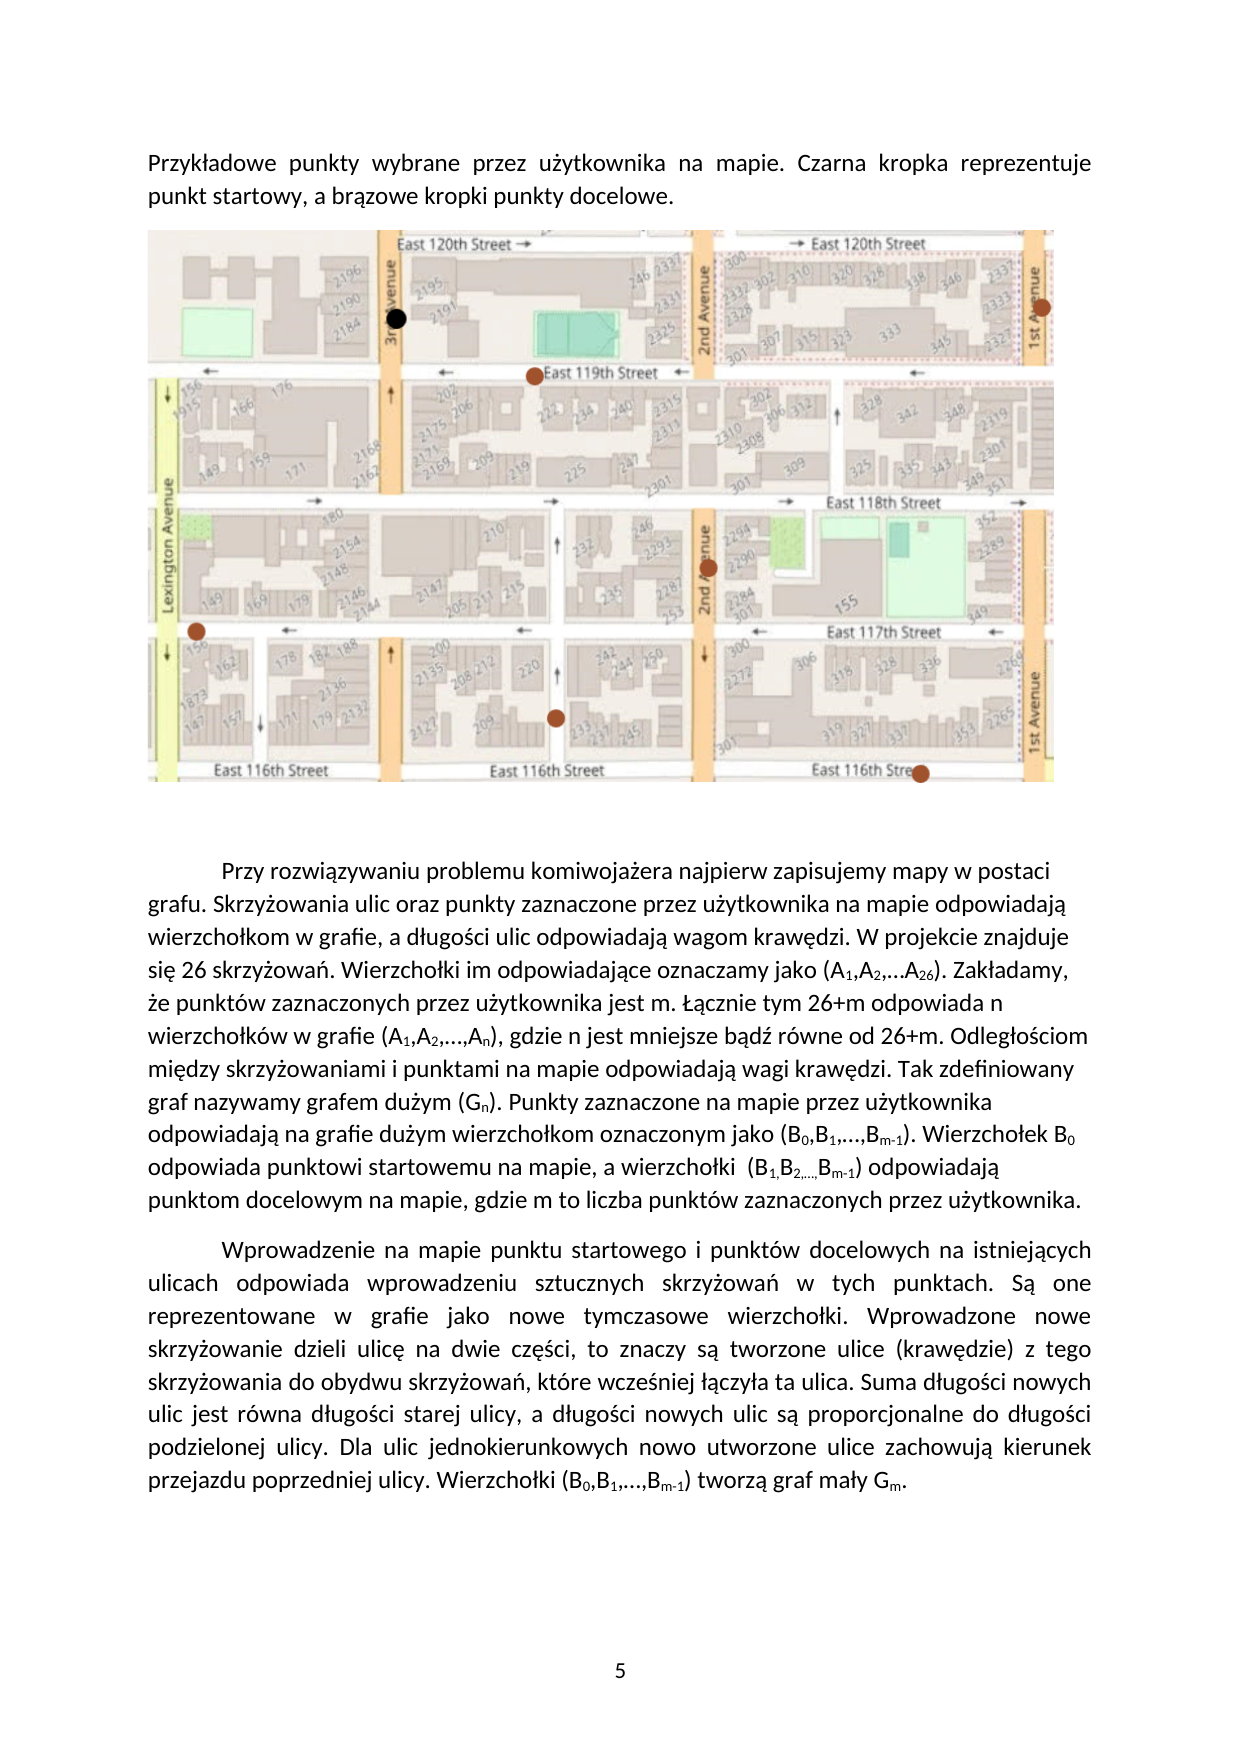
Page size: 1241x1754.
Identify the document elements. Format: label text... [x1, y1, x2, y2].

picture [147, 230, 1056, 787]
text Wprowadzenie na mapie punktu startowego i punktów docelowych na istniejących ulicach odpowiada wprowadzeniu sztucznych skrzyżowań w tych punktach. Są one reprezentowane w grafie jako nowe tymczasowe wierzchołki. Wprowadzone nowe skrzyżowanie dzieli ulicę na dwie części, to znaczy są tworzone ulice (krawędzie) z tego skrzyżowania do obydwu skrzyżowań, które wcześniej łączyła ta ulica. Suma długości nowych ulic jest równa długości starej ulicy, a długości nowych ulic są proporcjonalne do długości podzielonej ulicy. Dla ulic jednokierunkowych nowo utworzone ulice zachowują kierunek przejazdu poprzedniej ulicy. Wierzchołki (B0,B1,…,Bm-1) tworzą graf mały Gm. [148, 1234, 1093, 1495]
text Przy rozwiązywaniu problemu komiwojażera najpierw zapisujemy mapy w postaci grafu. Skrzyżowania ulic oraz punkty zaznaczone przez użytkownika na mapie odpowiadają wierzchołkom w grafie, a długości ulic odpowiadają wagom krawędzi. W projekcie znajduje się 26 skrzyżowań. Wierzchołki im odpowiadające oznaczamy jako (A1,A2,…A26). Zakładamy, że punktów zaznaczonych przez użytkownika jest m. Łącznie tym 26+m odpowiada n wierzchołków w grafie (A1,A2,…,An), gdzie n jest mniejsze bądź równe od 26+m. Odległościom między skrzyżowaniami i punktami na mapie odpowiadają wagi krawędzi. Tak zdefiniowany graf nazywamy grafem dużym (Gn). Punkty zaznaczone na mapie przez użytkownika odpowiadają na grafie dużym wierzchołkom oznaczonym jako (B0,B1,…,Bm-1). Wierzchołek B0 odpowiada punktowi startowemu na mapie, a wierzchołki (B1,B2,…,Bm-1) odpowiadają punktom docelowym na mapie, gdzie m to liczba punktów zaznaczonych przez użytkownika. [148, 855, 1093, 1215]
text Przykładowe punkty wybrane przez użytkownika na mapie. Czarna kropka reprezentuje punkt startowy, a brązowe kropki punkty docelowe. [148, 148, 1093, 211]
